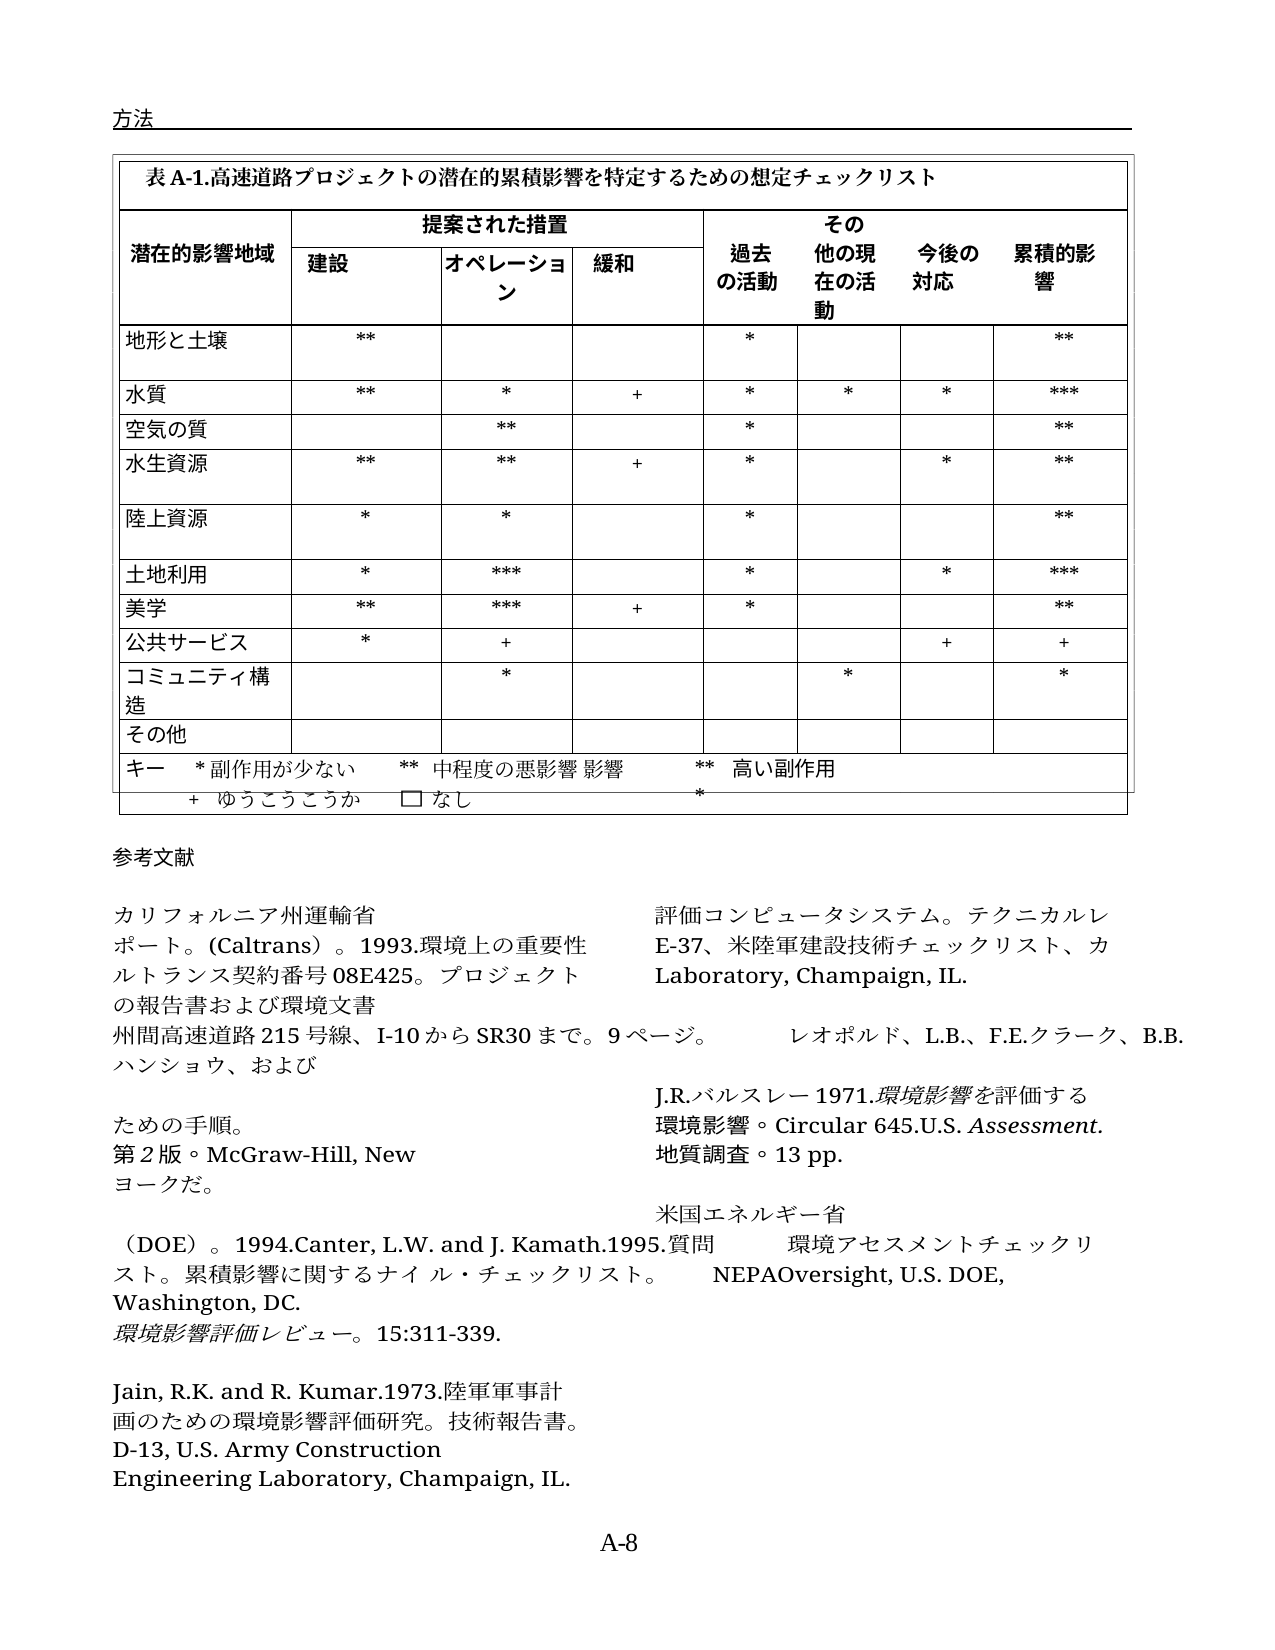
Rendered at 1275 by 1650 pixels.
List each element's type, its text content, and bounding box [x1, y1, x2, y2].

table_cell [901, 326, 993, 380]
table_cell [704, 720, 797, 753]
table_cell [901, 663, 993, 719]
table_cell [704, 663, 797, 719]
text J.R.バルスレー1971.環境影響を評価するための手順。 環境影響。Circular 645.U.S. Assessment.第2版。McGraw-Hill, New 地質調査。13 pp. [112, 1080, 1110, 1168]
table_cell [292, 663, 441, 719]
table_cell ** [292, 381, 441, 414]
table_cell 建設 [292, 248, 441, 324]
table_cell * [704, 595, 797, 628]
table_cell キー [120, 754, 177, 814]
table_cell [798, 595, 900, 628]
table_cell [704, 629, 797, 662]
table_cell [573, 415, 703, 448]
table_cell [573, 326, 703, 380]
table_cell 今後の対応 [900, 211, 994, 324]
table_cell ** [442, 450, 572, 504]
table_cell 高い副作用 [724, 754, 900, 814]
table_cell ** [292, 450, 441, 504]
table_cell 陸上資源 [120, 505, 291, 559]
table_cell [798, 326, 900, 380]
text の報告書および環境文書 [112, 990, 1200, 1020]
table_cell ** [994, 505, 1127, 559]
text カリフォルニア州運輸省 評価コンピュータシステム。テクニカルレポート。(Caltrans）。1993.環境上の重要性 E-37、米陸軍建設技術チェックリスト、カルトランス契約番号08E425。プロジェクト Laboratory, Champaign, IL. [112, 900, 1118, 990]
table_cell ** [994, 326, 1127, 380]
text Jain, R.K. and R. Kumar.1973.陸軍軍事計画のための環境影響評価研究。技術報告書。D-13, U.S. Army Construction Engineering Laboratory, Champaign, IL. [112, 1376, 579, 1492]
table_cell 過去の活動 [704, 211, 797, 324]
table_cell *** [663, 754, 724, 814]
table_cell 水質 [120, 381, 291, 414]
table_cell * [704, 415, 797, 448]
table_cell オペレーション [442, 248, 572, 324]
table_cell * [704, 450, 797, 504]
table_cell [900, 754, 994, 814]
table_cell * [292, 629, 441, 662]
table_cell ** [442, 415, 572, 448]
table_cell [442, 326, 572, 380]
text 環境影響評価レビュー。15:311-339. [112, 1317, 522, 1347]
table_cell [573, 720, 703, 753]
subtitle 方法 [112, 104, 1200, 133]
table_cell [798, 450, 900, 504]
table_cell * [994, 663, 1127, 719]
table_cell + [901, 629, 993, 662]
table_cell ** [292, 595, 441, 628]
table_cell * [704, 326, 797, 380]
table_cell [798, 560, 900, 593]
table_cell *** [994, 560, 1127, 593]
table_cell 土地利用 [120, 560, 291, 593]
table_cell ** [994, 595, 1127, 628]
table_cell [798, 720, 900, 753]
text 米国エネルギー省（DOE）。1994.Canter, L.W. and J. Kamath.1995.質問 環境アセスメントチェックリスト。累積影響に関するナイ ル・チェックリスト。 NEPAOversight, U.S. DOE, Washington, DC. [112, 1198, 1105, 1317]
table_cell * [901, 560, 993, 593]
table_cell * [704, 560, 797, 593]
table_cell [901, 505, 993, 559]
table_cell [798, 415, 900, 448]
table_cell ** [994, 415, 1127, 448]
table_cell + [573, 450, 703, 504]
table_cell [573, 505, 703, 559]
table_cell * [901, 450, 993, 504]
subtitle 参考文献 [112, 843, 1200, 871]
table_cell * [901, 381, 993, 414]
table_cell * [704, 505, 797, 559]
table_cell [994, 754, 1127, 814]
table_cell * [292, 505, 441, 559]
table_cell 緩和 [573, 248, 703, 324]
table_cell 水生資源 [120, 450, 291, 504]
table_cell 累積的影響 [994, 211, 1127, 324]
table_cell * [442, 663, 572, 719]
table_cell * [798, 663, 900, 719]
table_cell [798, 629, 900, 662]
table_header 表A-1.高速道路プロジェクトの潜在的累積影響を特定するための想定チェックリスト [120, 162, 1127, 208]
table_cell * [292, 560, 441, 593]
table_cell [573, 629, 703, 662]
table_cell 空気の質 [120, 415, 291, 448]
table_cell 中程度の悪影響 影響なし [422, 754, 663, 814]
table_cell [292, 415, 441, 448]
table_cell + [573, 381, 703, 414]
table_cell [901, 415, 993, 448]
table_cell [573, 663, 703, 719]
table_cell * 副作用が少ない + ゆうこうこうか [177, 754, 382, 814]
table_cell [573, 560, 703, 593]
table_cell * [442, 505, 572, 559]
table_cell [901, 720, 993, 753]
text ヨークだ。 [112, 1168, 1200, 1198]
text 州間高速道路215号線、I-10からSR30まで。9ページ。 レオポルド、L.B.、F.E.クラーク、B.B.ハンショウ、および [112, 1020, 1200, 1080]
table_cell * [798, 381, 900, 414]
table_cell 美学 [120, 595, 291, 628]
table_cell 公共サービス [120, 629, 291, 662]
table_cell [994, 720, 1127, 753]
table_cell コミュニティ構造 [120, 663, 291, 719]
table_cell + [994, 629, 1127, 662]
table_cell ** □ [382, 754, 422, 814]
table_cell * [442, 381, 572, 414]
table_cell [292, 720, 441, 753]
table_cell *** [442, 595, 572, 628]
table_cell [442, 720, 572, 753]
table_cell + [573, 595, 703, 628]
table_cell + [442, 629, 572, 662]
table_cell *** [442, 560, 572, 593]
table_cell 地形と土壌 [120, 326, 291, 380]
table_cell [798, 505, 900, 559]
table_cell [901, 595, 993, 628]
table_cell 潜在的影響地域 [120, 211, 291, 324]
table_cell * [704, 381, 797, 414]
table_cell ** [994, 450, 1127, 504]
table_cell *** [994, 381, 1127, 414]
table_cell その他の現在の活動 [797, 211, 900, 324]
table_cell その他 [120, 720, 291, 753]
table_cell ** [292, 326, 441, 380]
table_cell 提案された措置 [292, 211, 703, 247]
